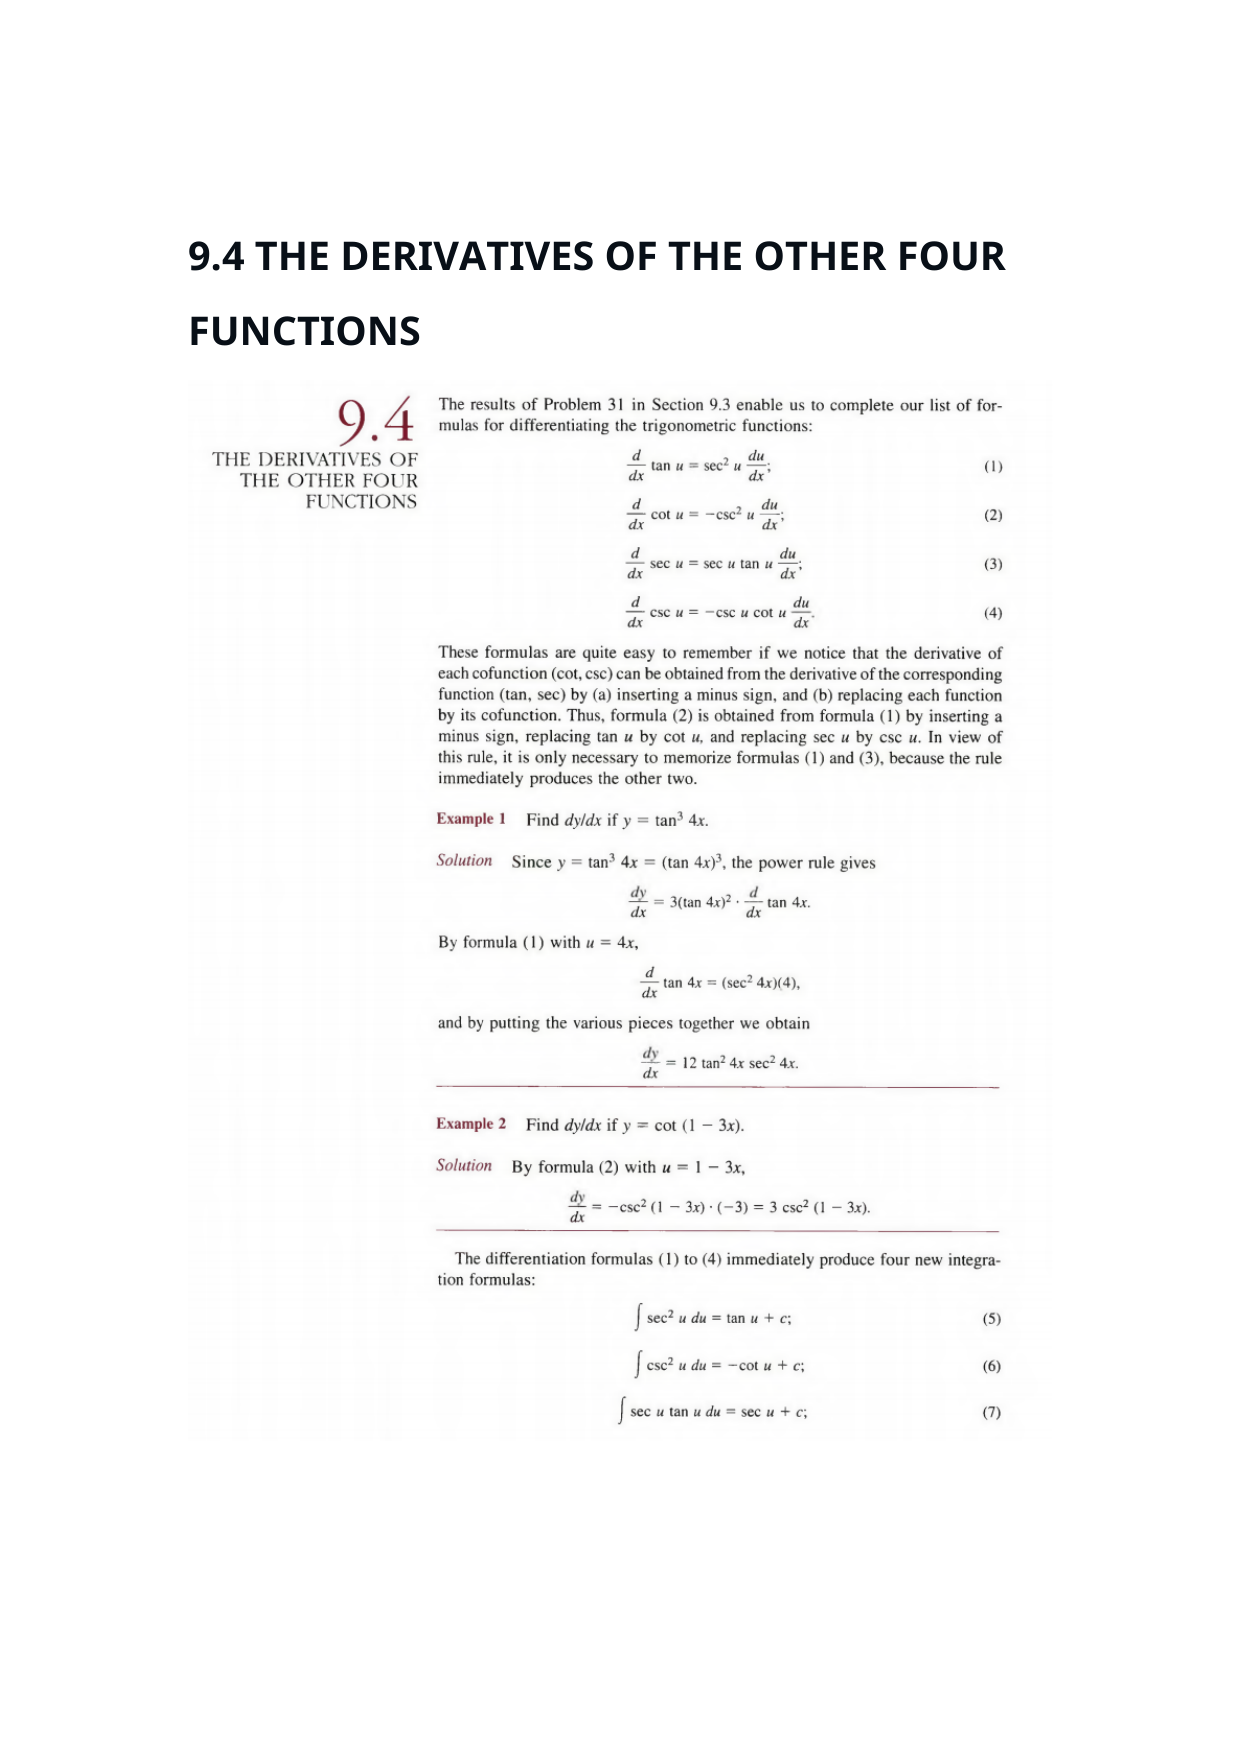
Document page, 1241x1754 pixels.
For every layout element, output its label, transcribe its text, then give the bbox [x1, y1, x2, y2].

picture [187, 380, 1053, 1441]
subtitle 9.4 THE DERIVATIVES OF THE OTHER FOUR FUNCTIONS [188, 218, 1052, 368]
